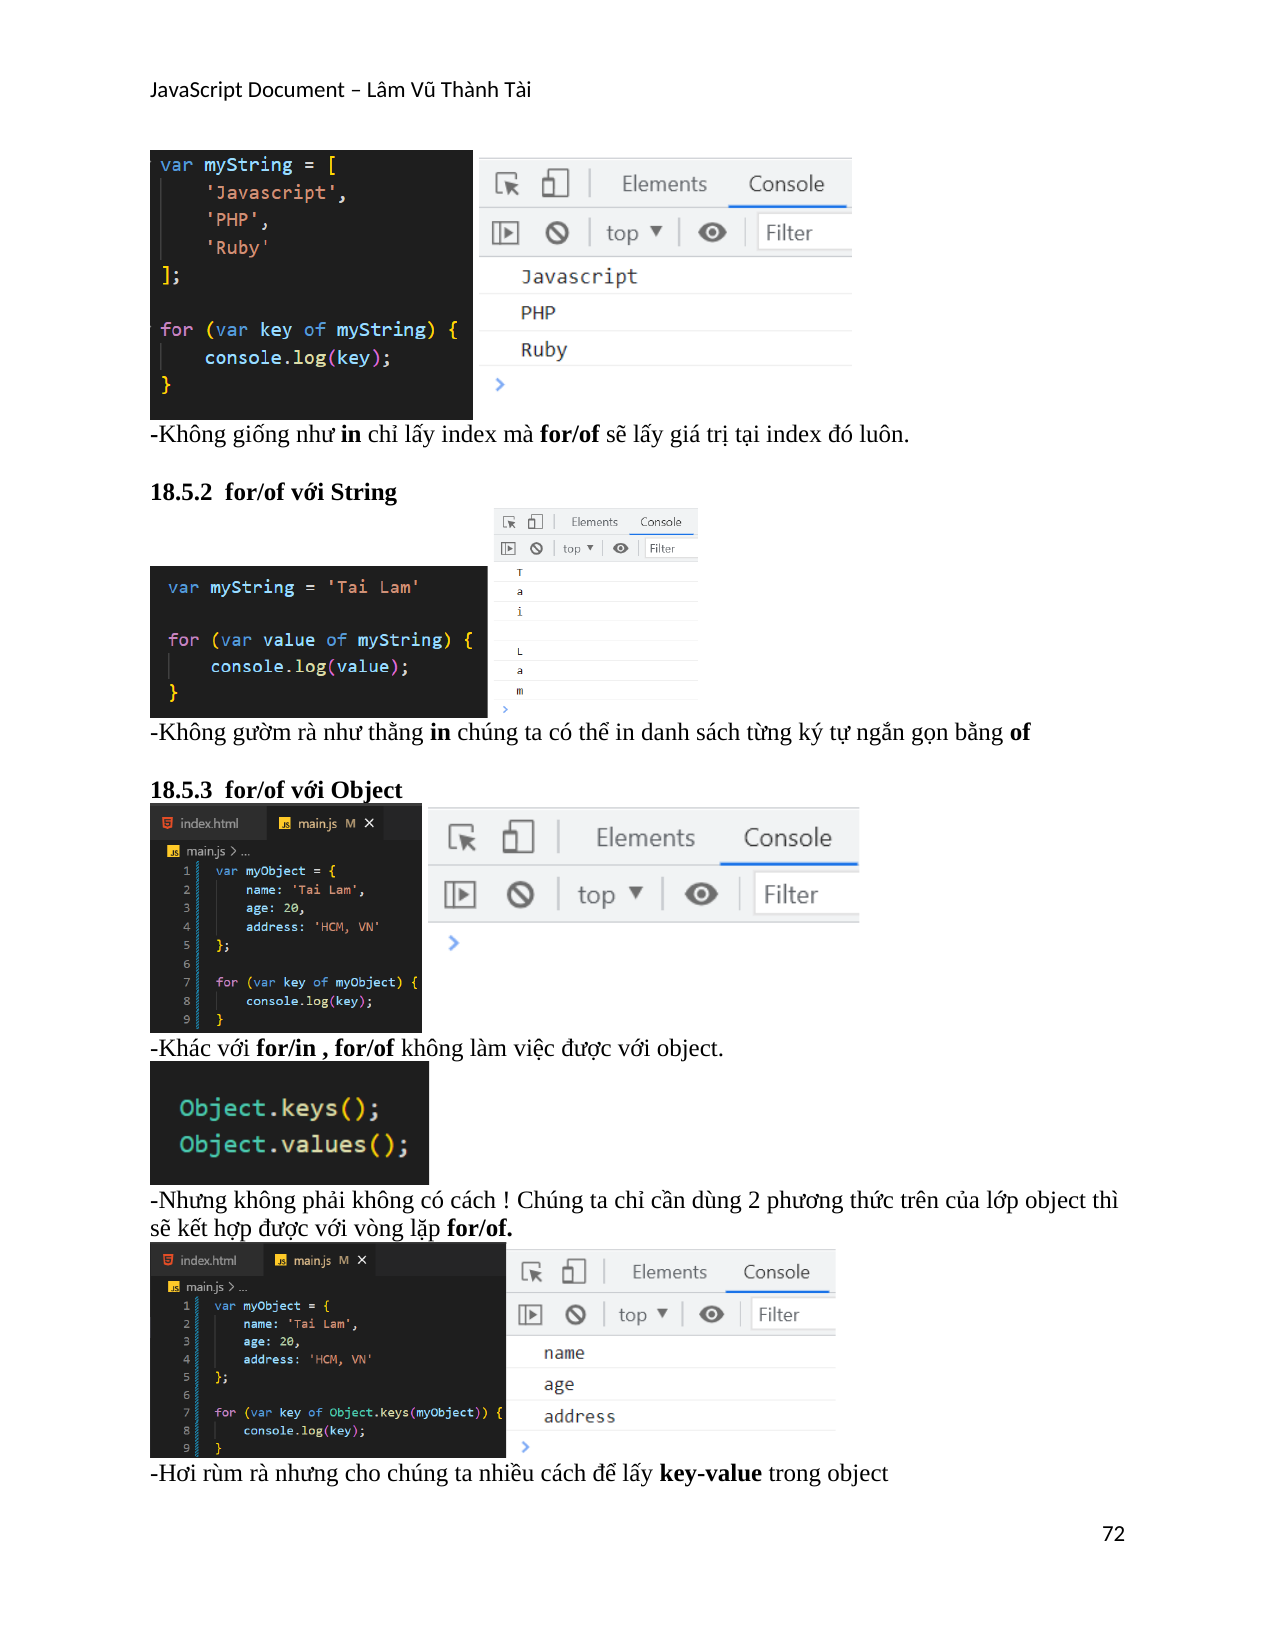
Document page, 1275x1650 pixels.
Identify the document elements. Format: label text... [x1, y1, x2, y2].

list -Không giống như in chỉ lấy index mà for/of sẽ lấy giá trị tại index đó luôn. [150, 419, 1125, 448]
list -Nhưng không phải không có cách ! Chúng ta chỉ cần dùng 2 phương thức trên của lớp object thì sẽ kết hợp được với vòng lặp for/of. [150, 1185, 1125, 1242]
picture [150, 803, 422, 1033]
list -Hơi rùm rà nhưng cho chúng ta nhiều cách để lấy key-value trong object [150, 1458, 1125, 1487]
list -Không gườm rà như thằng in chúng ta có thể in danh sách từng ký tự ngắn gọn bằng of [150, 717, 1125, 746]
picture [150, 1242, 836, 1458]
picture [479, 153, 852, 420]
picture [150, 566, 488, 718]
list -Khác với for/in , for/of không làm việc được với object. [150, 1033, 1125, 1061]
picture [428, 806, 860, 1033]
picture [150, 150, 473, 420]
picture [150, 1061, 430, 1185]
list for/of với String [150, 477, 1125, 506]
picture [493, 505, 698, 718]
list for/of với Object [150, 775, 1125, 804]
